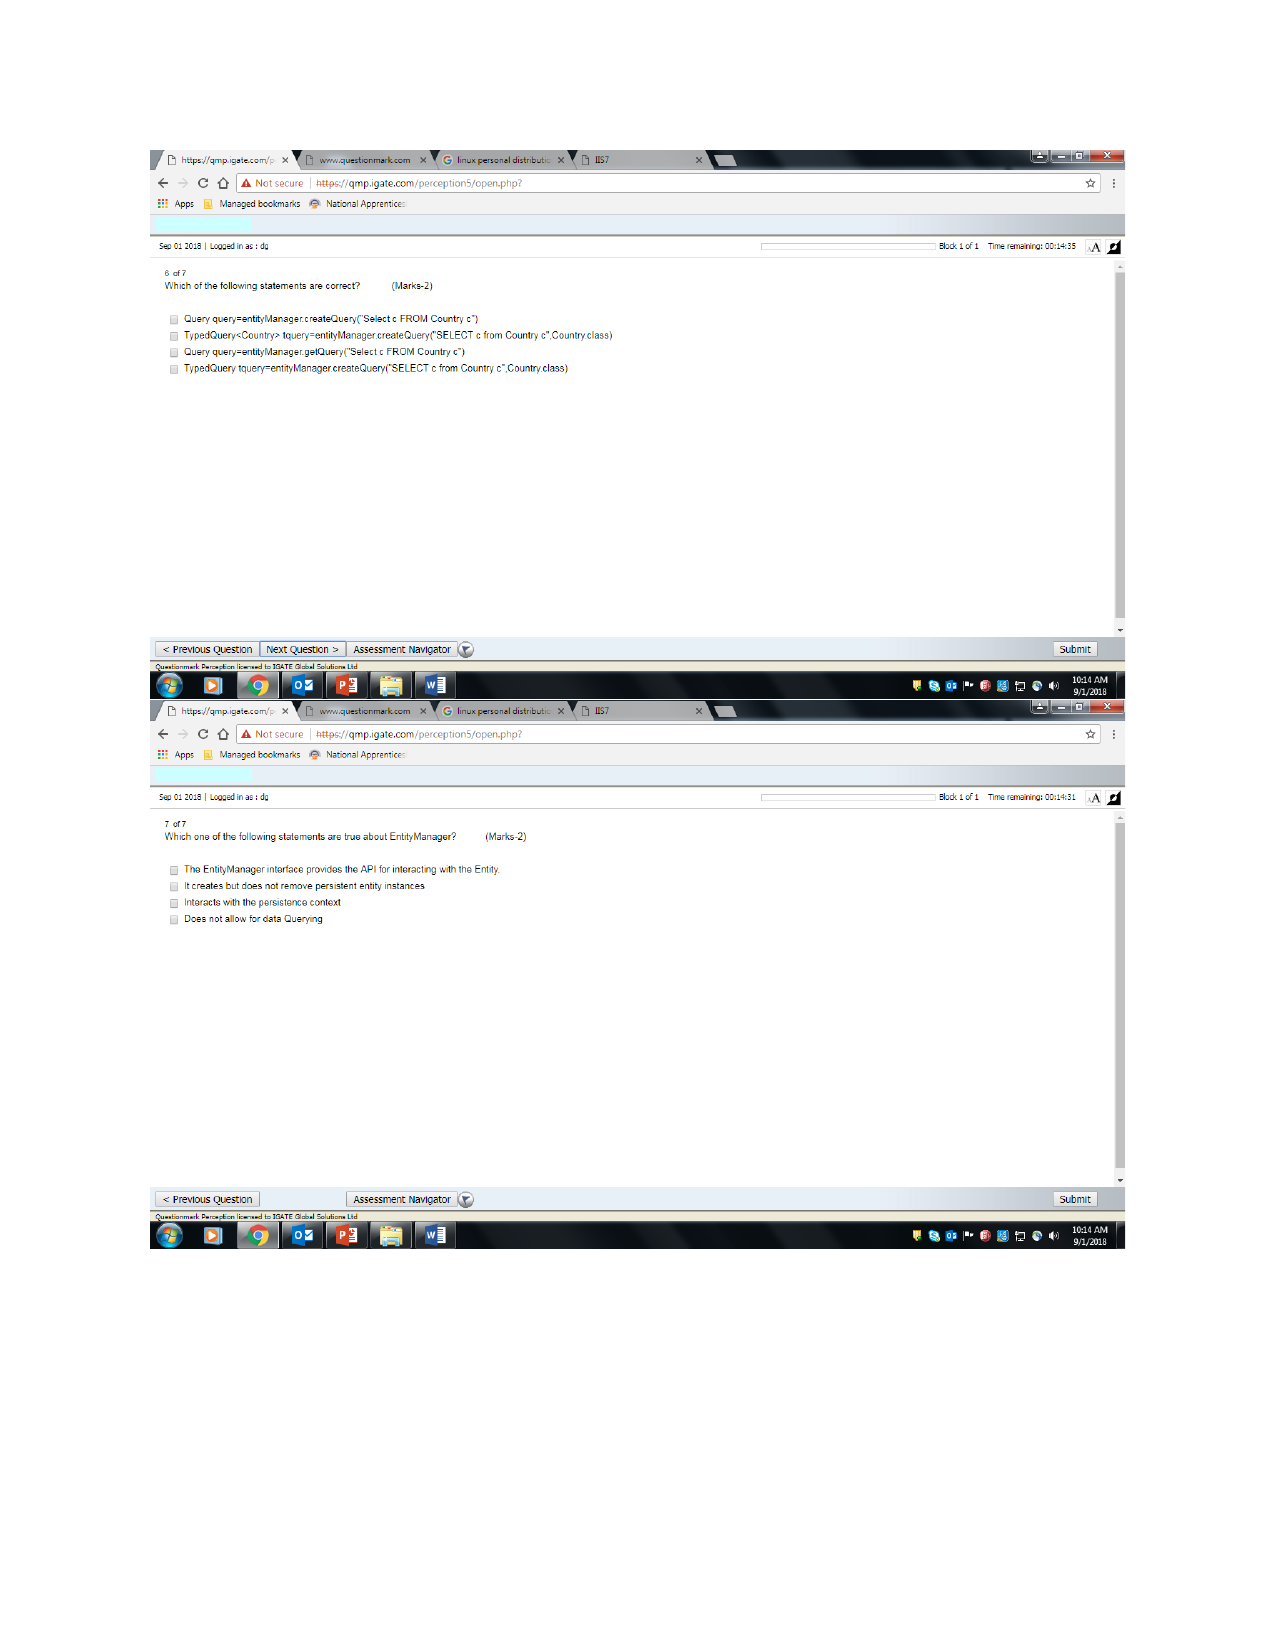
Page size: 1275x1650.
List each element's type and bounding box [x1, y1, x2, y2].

picture [150, 700, 1125, 1249]
picture [150, 150, 1125, 699]
